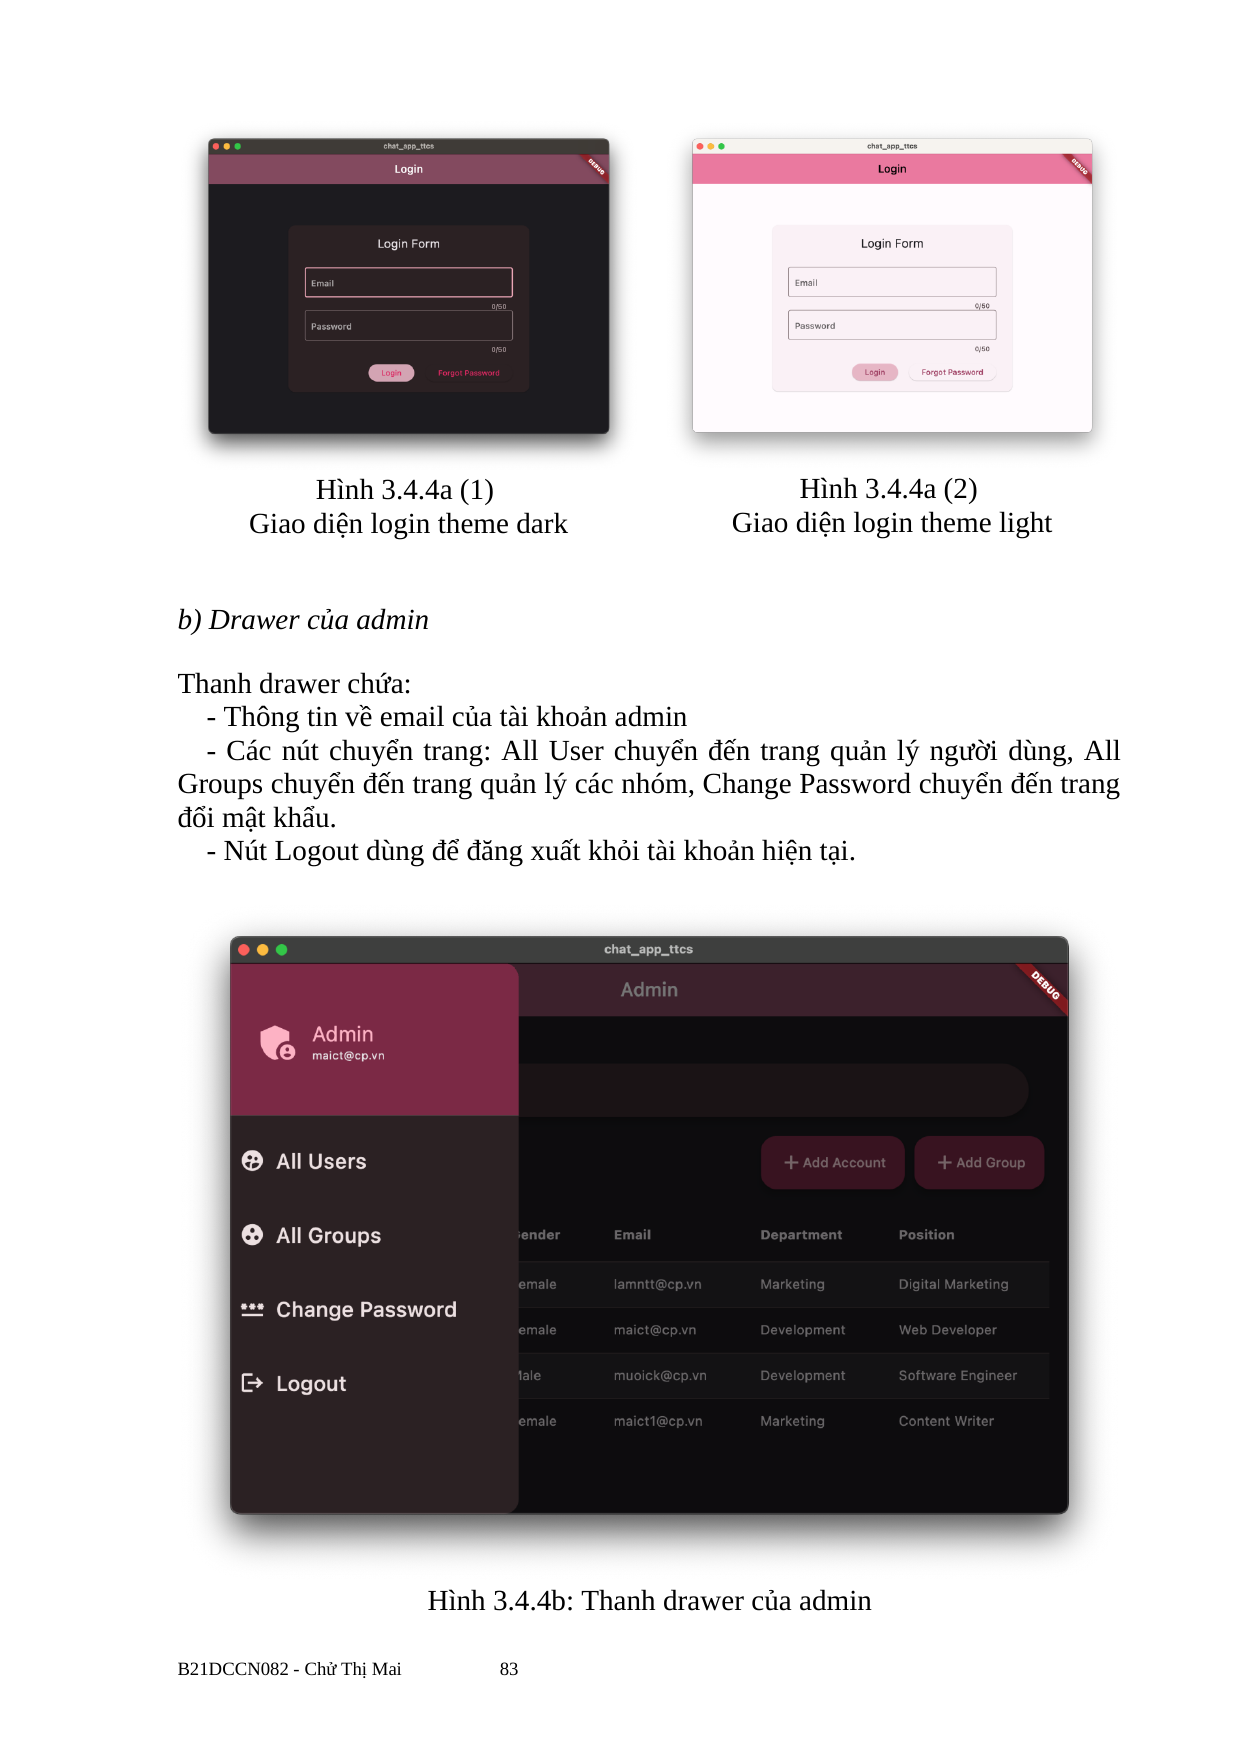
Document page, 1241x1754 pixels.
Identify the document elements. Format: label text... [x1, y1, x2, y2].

picture [177, 900, 1121, 1584]
subtitle b) Drawer của admin [177, 602, 1122, 636]
text - Thông tin về email của tài khoản admin [177, 699, 1122, 733]
text - Nút Logout dùng để đăng xuất khỏi tài khoản hiện tại. [177, 833, 1122, 867]
picture [178, 118, 639, 473]
table_header Hình 3.4.4a (1) Giao diện login theme dark [166, 118, 651, 539]
picture [662, 118, 1122, 472]
text - Các nút chuyển trang: All User chuyển đến trang quản lý người dùng, All Groups chuyển đến trang quản lý các nhóm, Change Password chuyển đến trang đổi mật khẩu. [177, 733, 1122, 833]
table_header Hình 3.4.4a (2) Giao diện login theme light [651, 118, 1133, 539]
text Hình 3.4.4b: Thanh drawer của admin [177, 1583, 1122, 1617]
text Thanh drawer chứa: [177, 666, 1122, 699]
